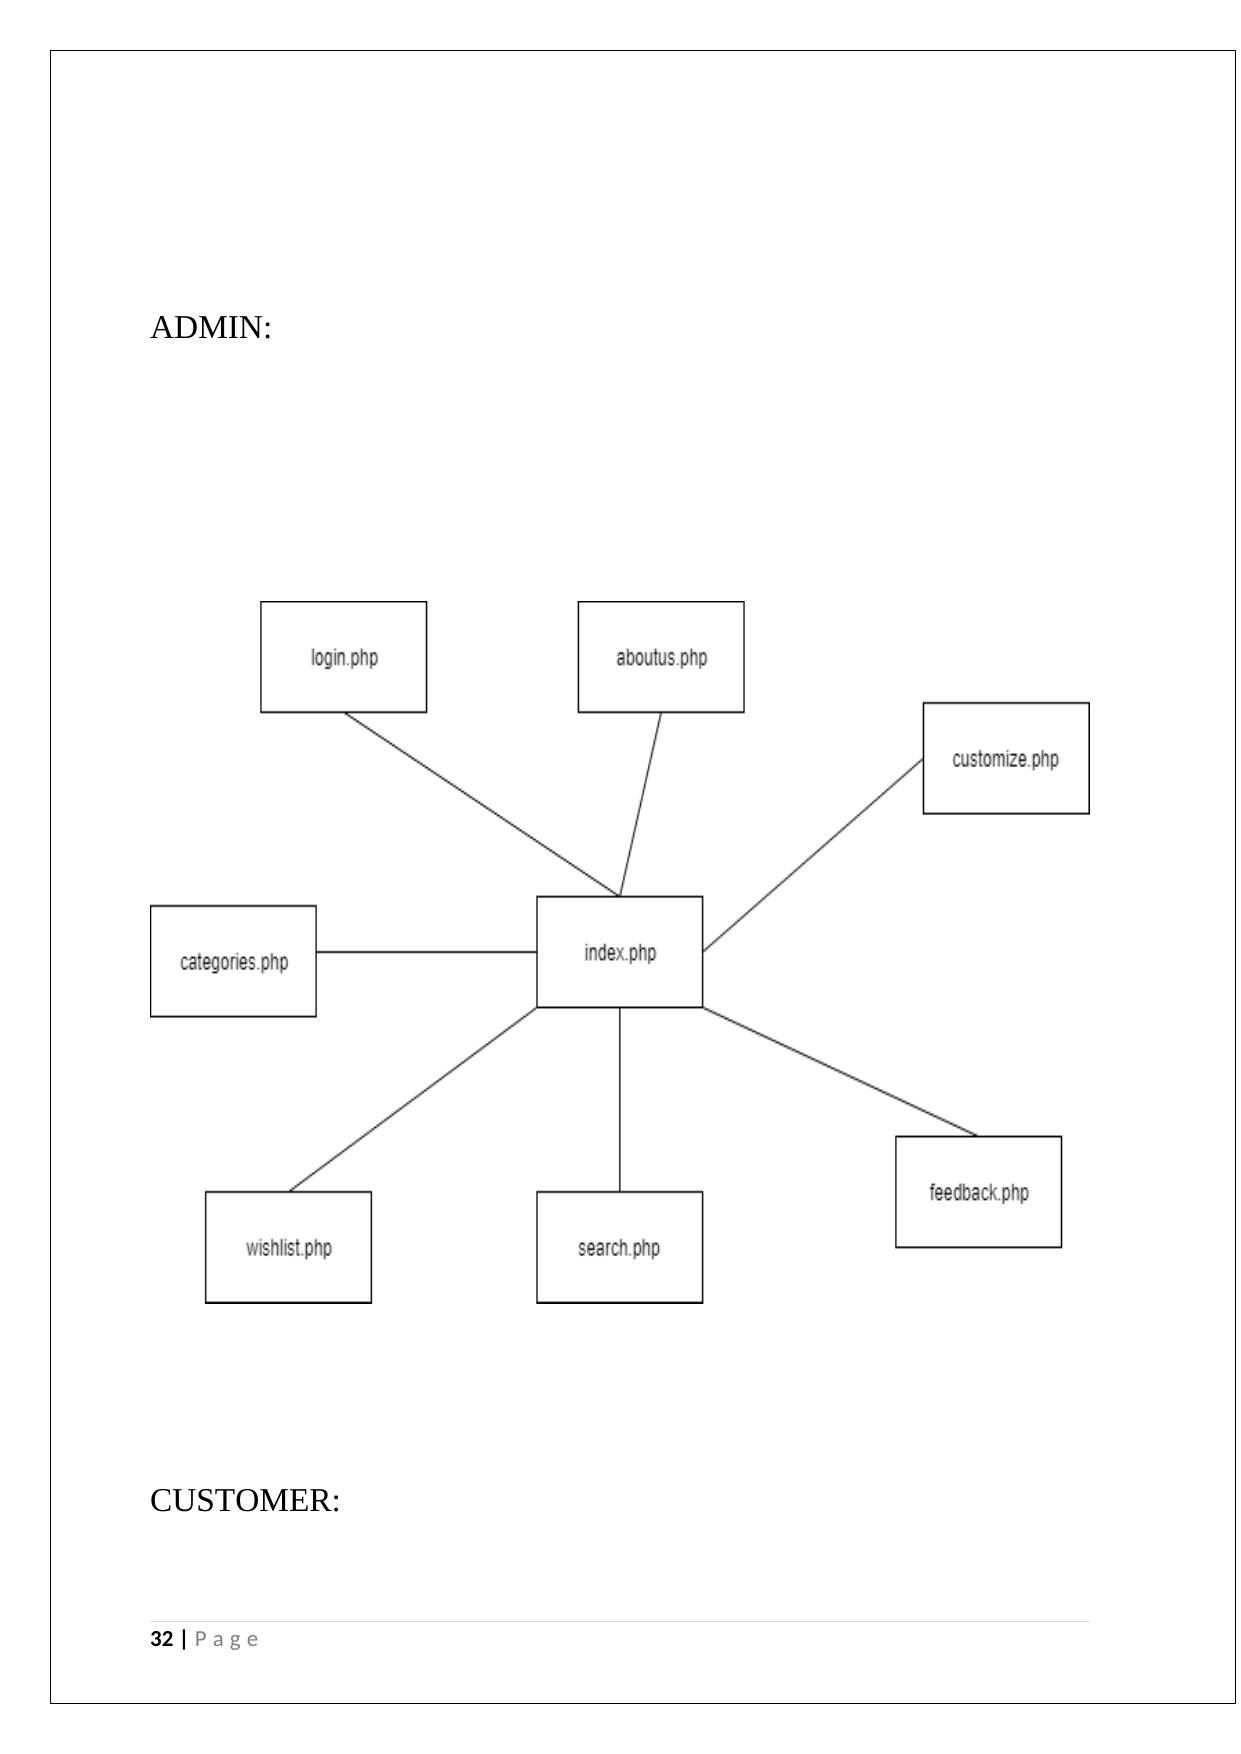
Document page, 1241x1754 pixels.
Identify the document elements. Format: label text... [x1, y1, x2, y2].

text ADMIN: [150, 307, 1090, 346]
text CUSTOMER: [150, 1480, 1090, 1519]
picture [150, 601, 1090, 1304]
